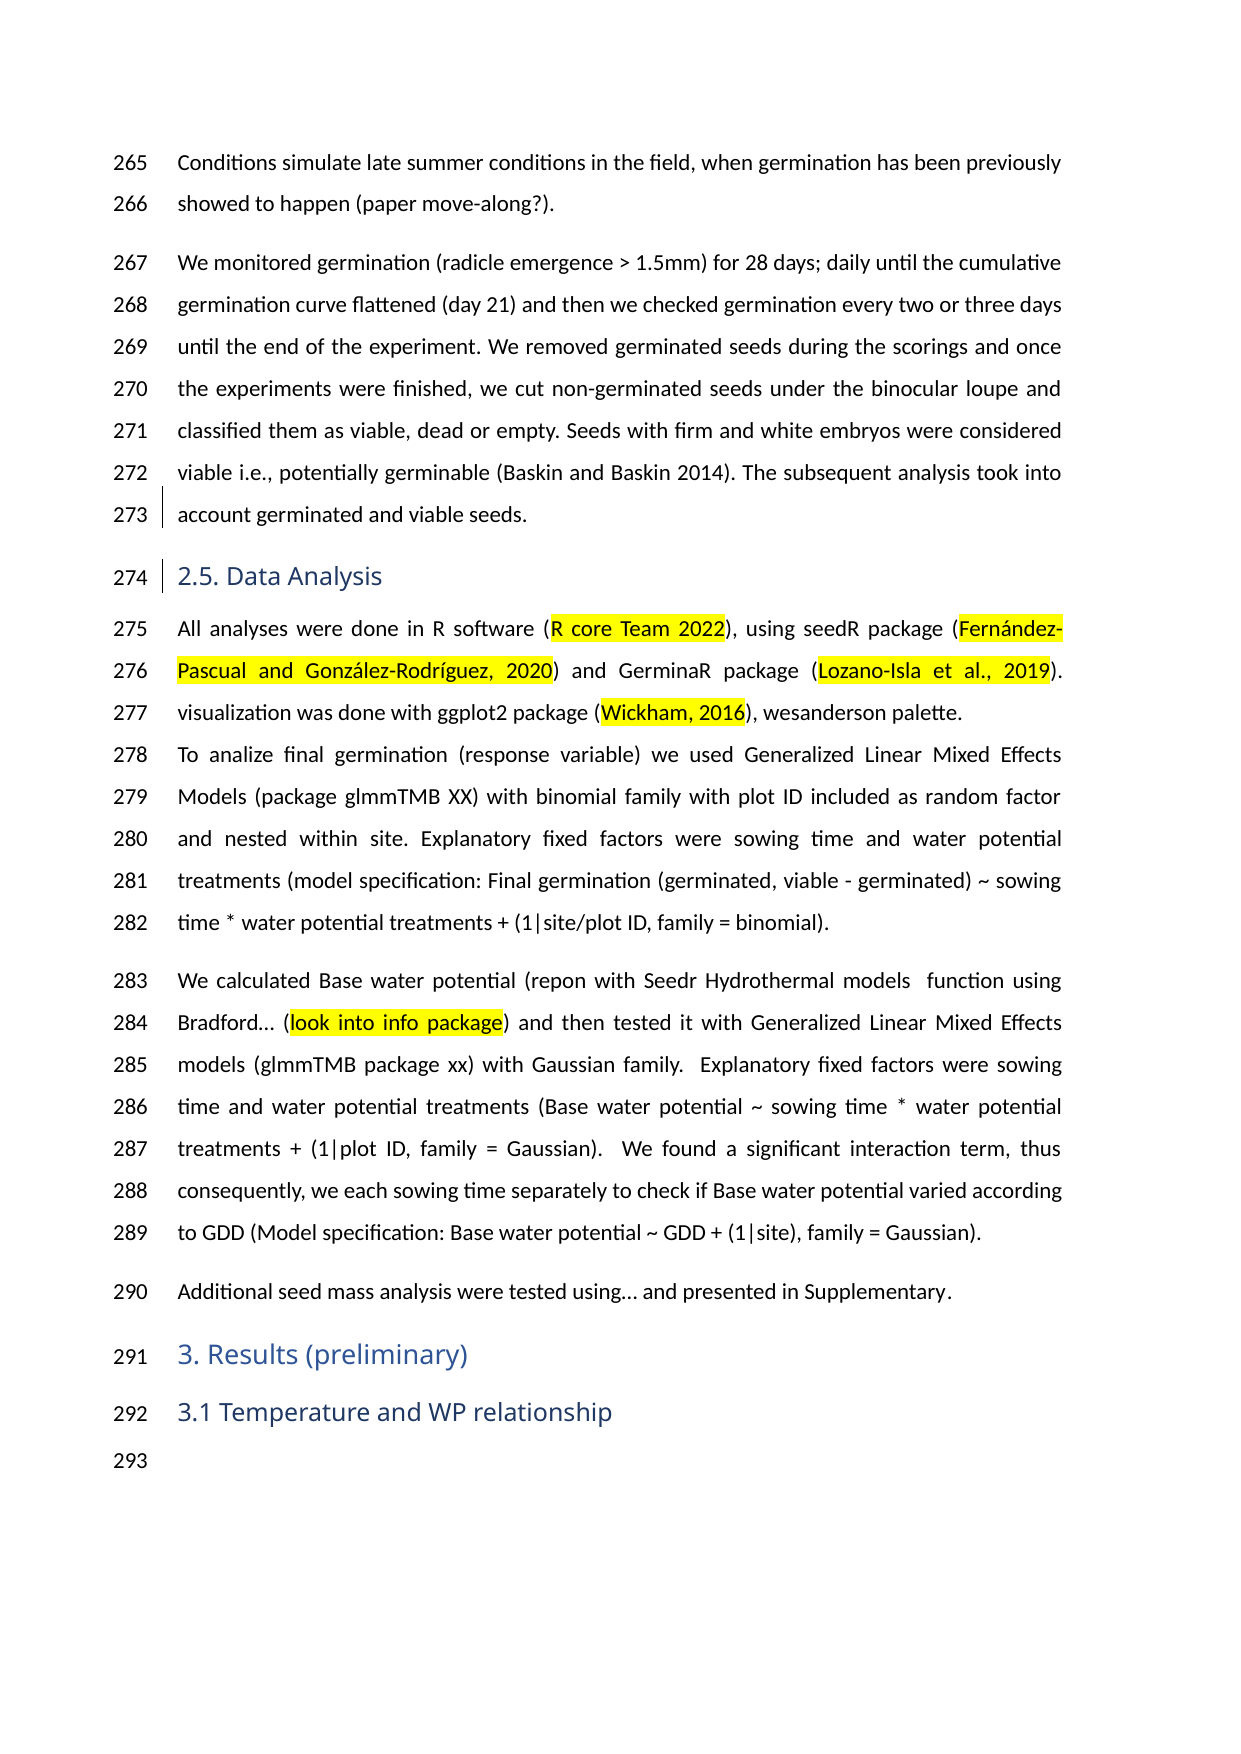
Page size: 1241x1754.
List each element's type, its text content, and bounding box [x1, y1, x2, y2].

subtitle 3. Results (preliminary) [177, 1336, 1063, 1372]
text Additional seed mass analysis were tested using… and presented in Supplementary. [177, 1277, 1063, 1305]
text To analize final germination (response variable) we used Generalized Linear Mixed Effects Models (package glmmTMB XX) with binomial family with plot ID included as random factor and nested within site. Explanatory fixed factors were sowing time and water potential treatments (model specification: Final germination (germinated, viable - germinated) ~ sowing time * water potential treatments + (1|site/plot ID, family = binomial). [177, 740, 1063, 936]
subtitle 3.1 Temperature and WP relationship [177, 1395, 1063, 1429]
subtitle All analyses were done in R software (R core Team 2022), using seedR package (Fernández-Pascual and González-Rodríguez, 2020) and GerminaR package (Lozano-Isla et al., 2019). visualization was done with ggplot2 package (Wickham, 2016), wesanderson palette. [177, 614, 1063, 726]
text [177, 148, 1063, 218]
text We monitored germination (radicle emergence > 1.5mm) for 28 days; daily until the cumulative germination curve flattened (day 21) and then we checked germination every two or three days until the end of the experiment. We removed germinated seeds during the scorings and once the experiments were finished, we cut non-germinated seeds under the binocular loupe and classified them as viable, dead or empty. Seeds with firm and white embryos were considered viable i.e., potentially germinable (Baskin and Baskin 2014). The subsequent analysis took into account germinated and viable seeds. [177, 248, 1063, 528]
subtitle 2.5. Data Analysis [177, 559, 1063, 593]
text We calculated Base water potential (repon with Seedr Hydrothermal models function using Bradford… (look into info package) and then tested it with Generalized Linear Mixed Effects models (glmmTMB package xx) with Gaussian family. Explanatory fixed factors were sowing time and water potential treatments (Base water potential ~ sowing time * water potential treatments + (1|plot ID, family = Gaussian). We found a significant interaction term, thus consequently, we each sowing time separately to check if Base water potential varied according to GDD (Model specification: Base water potential ~ GDD + (1|site), family = Gaussian). [177, 966, 1063, 1246]
